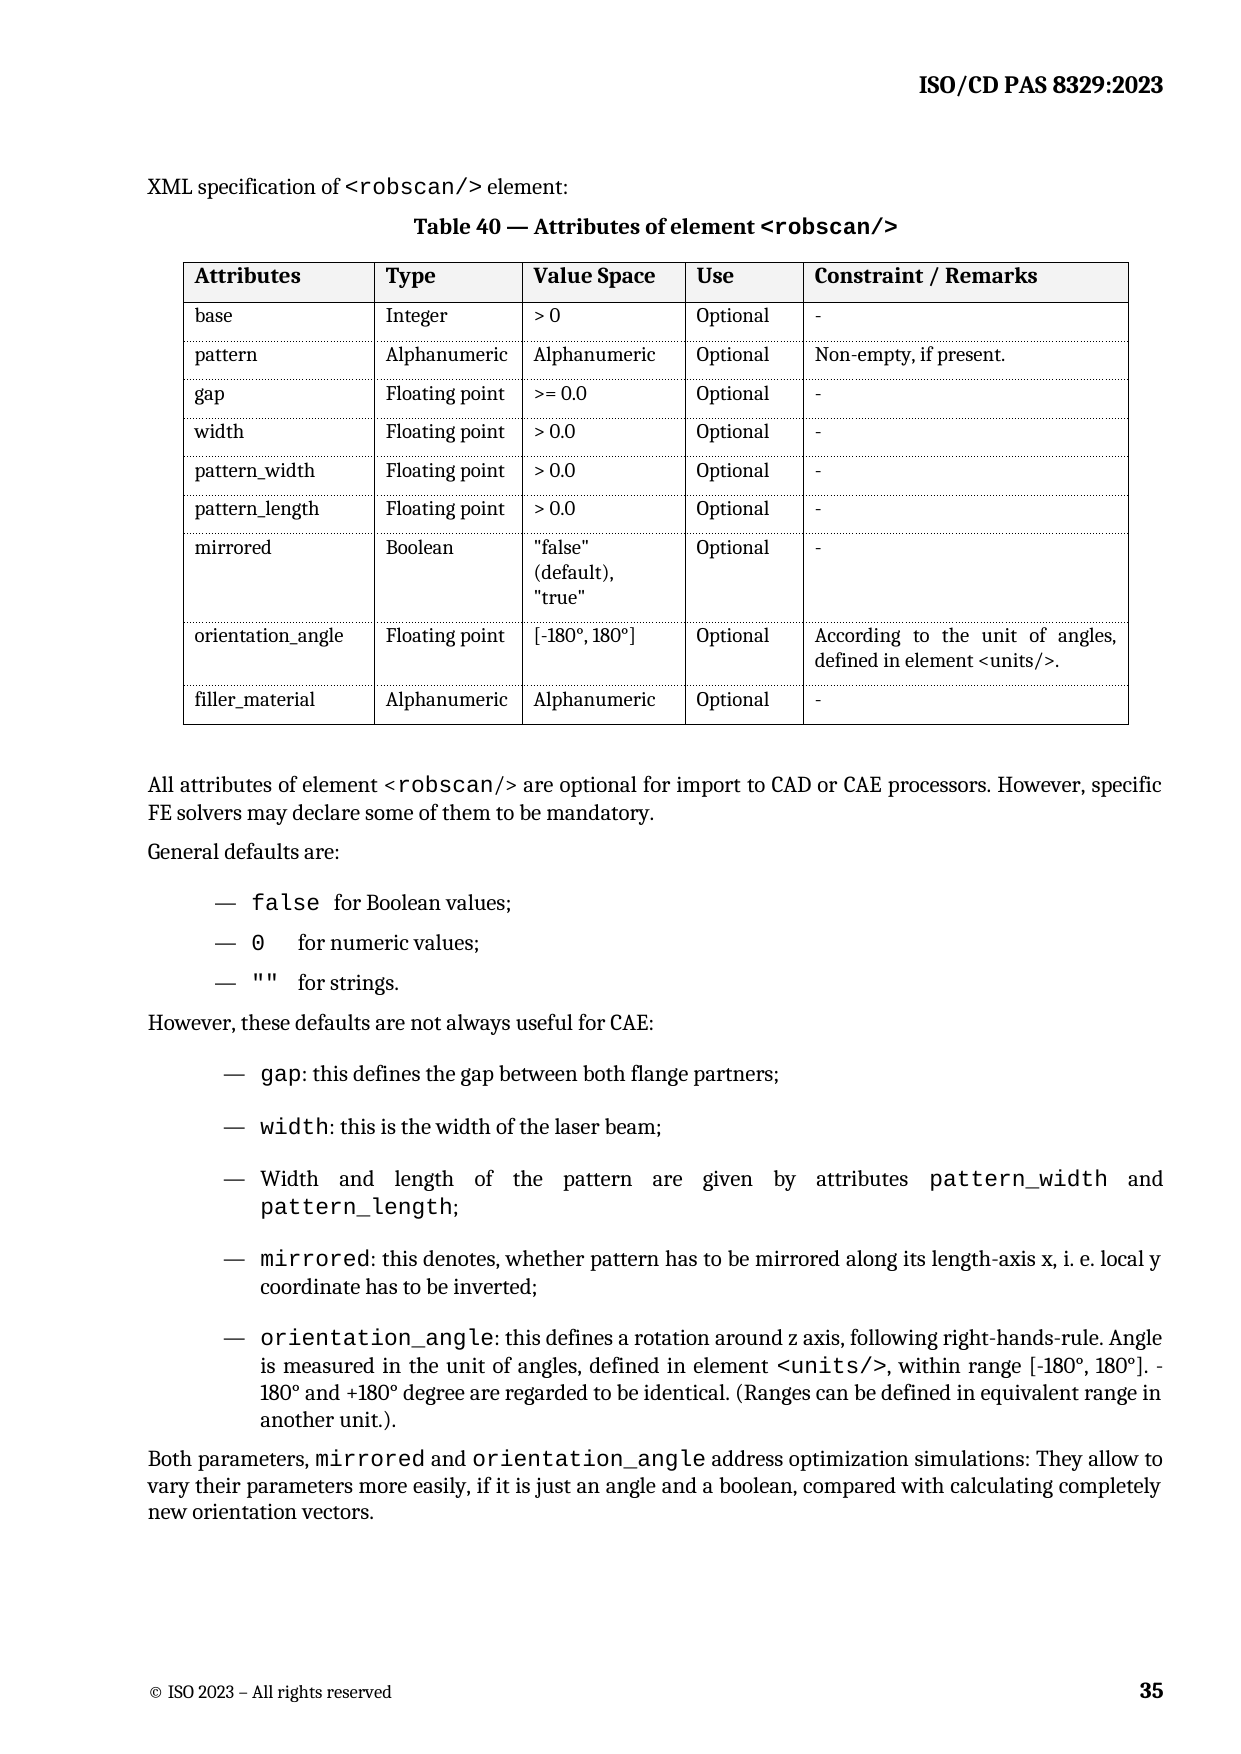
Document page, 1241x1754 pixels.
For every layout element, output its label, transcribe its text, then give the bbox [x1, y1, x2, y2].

text However, these defaults are not always useful for CAE: [148, 1010, 1163, 1036]
list false for Boolean values; [214, 890, 1163, 917]
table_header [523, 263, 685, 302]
list 0 for numeric values; [214, 930, 1163, 957]
list orientation_angle: this defines a rotation around z axis, following right-hands-rule. Angle is measured in the unit of angles, defined in element <units/>, within range [-180°, 180°]. -180° and +180° degree are regarded to be identical. (Ranges can be defined in equivalent range in another unit.). [223, 1325, 1163, 1433]
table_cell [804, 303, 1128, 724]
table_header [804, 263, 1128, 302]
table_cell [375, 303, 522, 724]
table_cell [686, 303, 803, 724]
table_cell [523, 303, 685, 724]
list width: this is the width of the laser beam; [223, 1114, 1163, 1141]
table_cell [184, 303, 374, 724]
list mirrored: this denotes, whether pattern has to be mirrored along its length-axis x, i. e. local y coordinate has to be inverted; [223, 1246, 1163, 1300]
text Both parameters, mirrored and orientation_angle address optimization simulations: They allow to vary their parameters more easily, if it is just an angle and a boolean, compared with calculating completely new orientation vectors. [148, 1445, 1163, 1526]
list gap: this defines the gap between both flange partners; [223, 1061, 1163, 1089]
text General defaults are: [148, 838, 1163, 865]
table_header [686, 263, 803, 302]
text Table 40 — Attributes of element <robscan/> [148, 214, 1163, 241]
text XML specification of <robscan/> element: [148, 174, 1163, 201]
list Width and length of the pattern are given by attributes pattern_width and pattern_length; [223, 1166, 1163, 1221]
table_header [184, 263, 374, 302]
text All attributes of element <robscan/> are optional for import to CAD or CAE processors. However, specific FE solvers may declare some of them to be mandatory. [148, 772, 1163, 826]
list "" for strings. [214, 970, 1163, 997]
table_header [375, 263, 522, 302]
